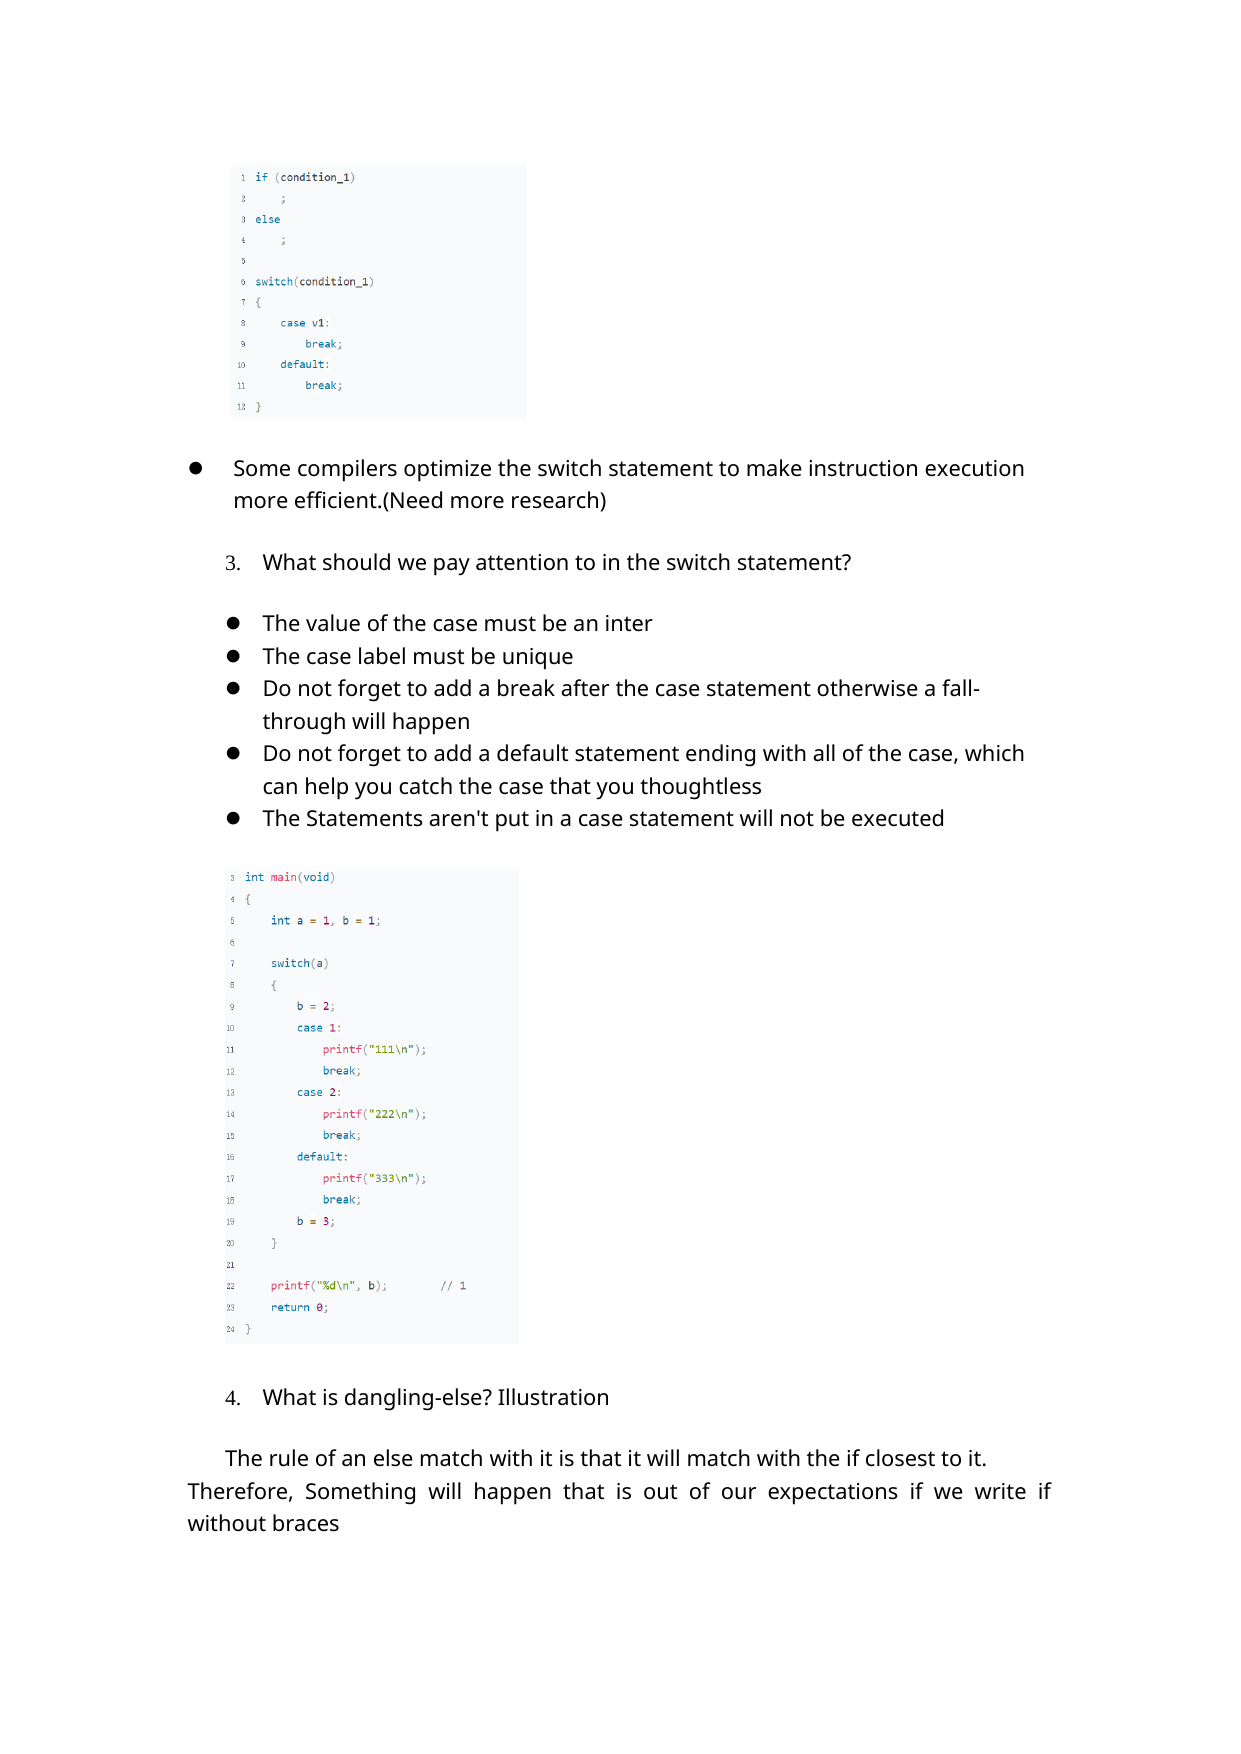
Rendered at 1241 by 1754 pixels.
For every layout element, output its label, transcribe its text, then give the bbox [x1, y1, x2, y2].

text The rule of an else match with it is that it will match with the if closest to it. [187, 1442, 1053, 1474]
list Do not forget to add a break after the case statement otherwise a fall-through will happen [225, 672, 1053, 737]
list Do not forget to add a default statement ending with all of the case, which can help you catch the case that you thoughtless [225, 737, 1053, 802]
text Therefore, Something will happen that is out of our expectations if we write if without braces [187, 1474, 1053, 1539]
list The value of the case must be an inter [225, 607, 1053, 639]
list The case label must be unique [225, 639, 1053, 672]
list The Statements aren't put in a case statement will not be executed [225, 802, 1053, 834]
list What should we pay attention to in the switch statement? [225, 545, 1053, 578]
picture [231, 165, 527, 419]
picture [224, 871, 520, 1344]
list Some compilers optimize the switch statement to make instruction execution more efficient.(Need more research) [187, 451, 1053, 516]
list What is dangling-else? Illustration [225, 1380, 1053, 1413]
